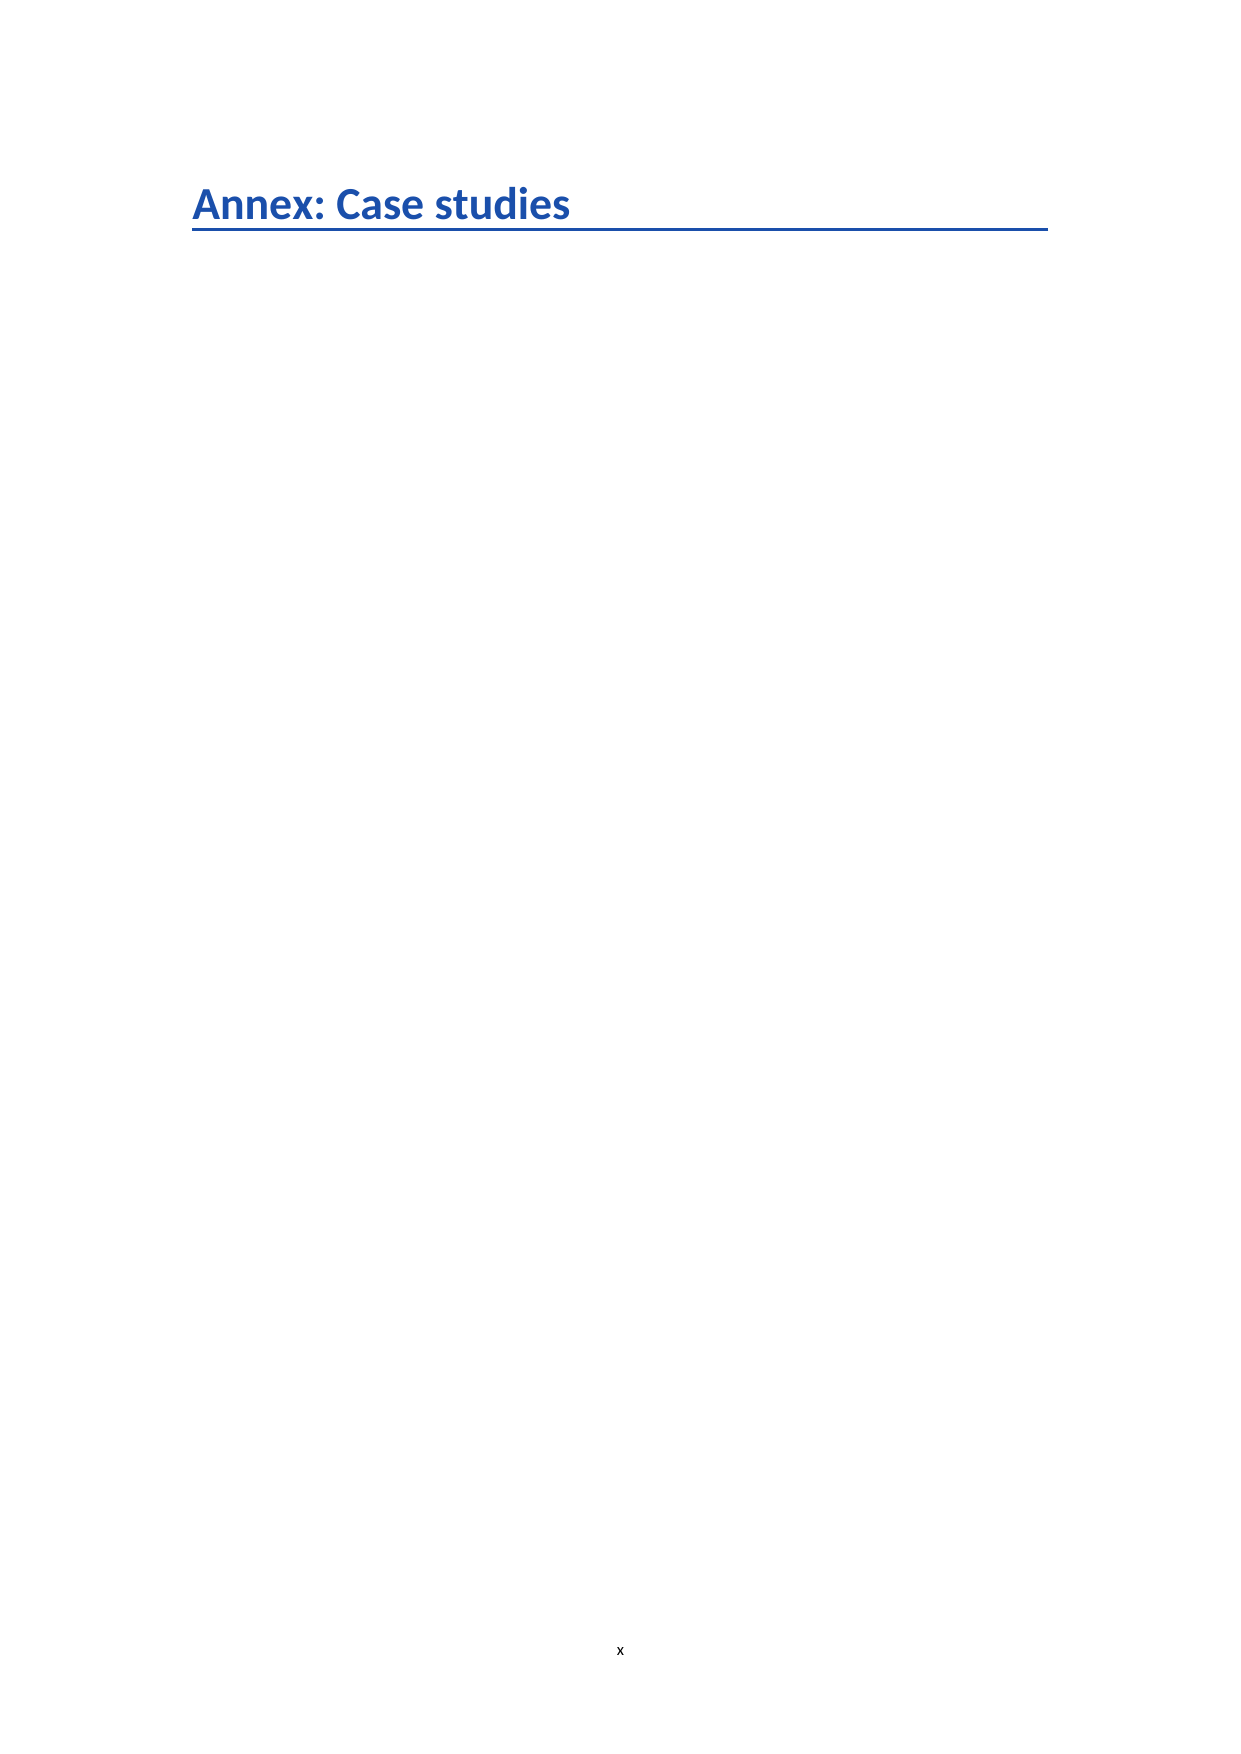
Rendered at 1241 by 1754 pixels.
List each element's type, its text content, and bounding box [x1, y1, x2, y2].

subtitle Annex: Case studies [192, 175, 1048, 228]
